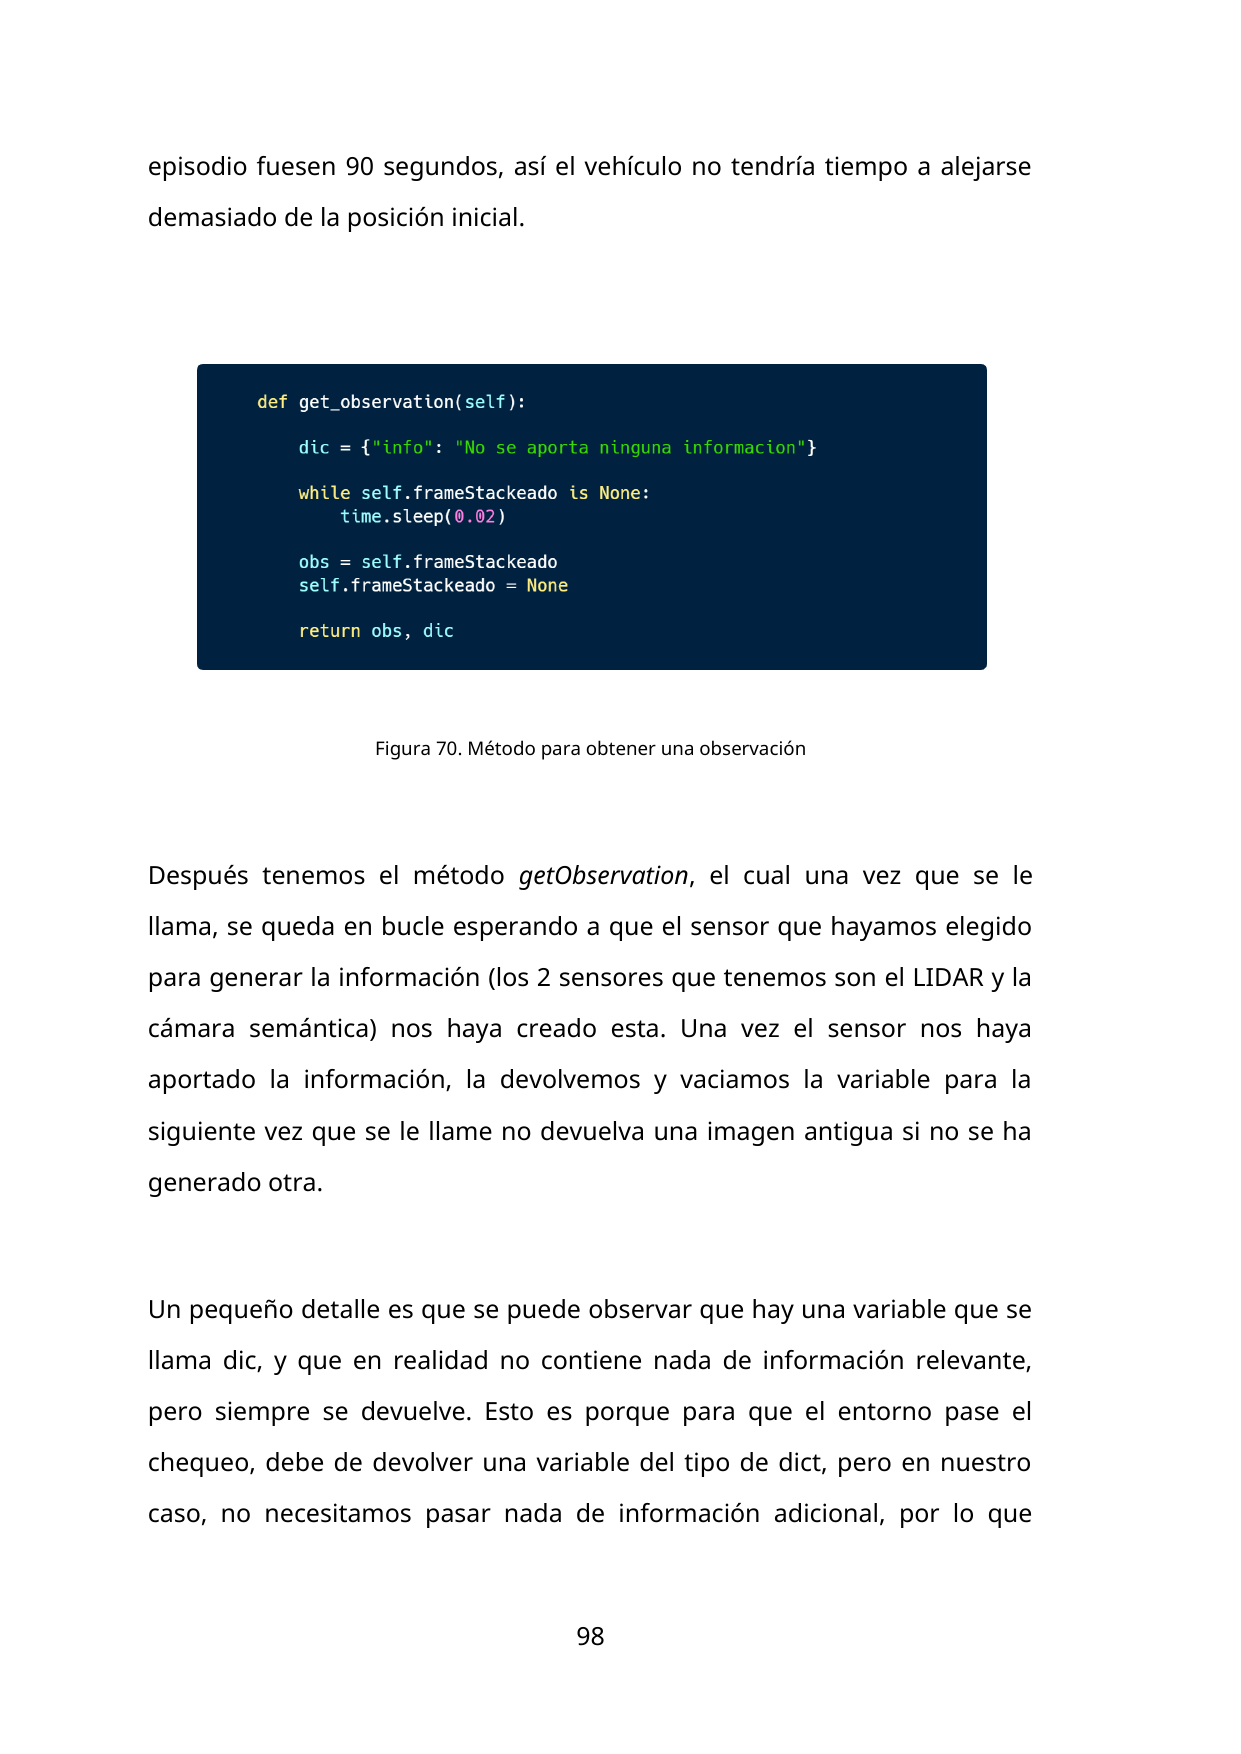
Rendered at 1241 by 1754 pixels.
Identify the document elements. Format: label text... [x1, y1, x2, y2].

text Figura 70. Método para obtener una observación [148, 735, 1033, 761]
picture [148, 326, 1034, 706]
text Después tenemos el método getObservation, el cual una vez que se le llama, se queda en bucle esperando a que el sensor que hayamos elegido para generar la información (los 2 sensores que tenemos son el LIDAR y la cámara semántica) nos haya creado esta. Una vez el sensor nos haya aportado la información, la devolvemos y vaciamos la variable para la siguiente vez que se le llame no devuelva una imagen antigua si no se ha generado otra. [148, 858, 1033, 1198]
